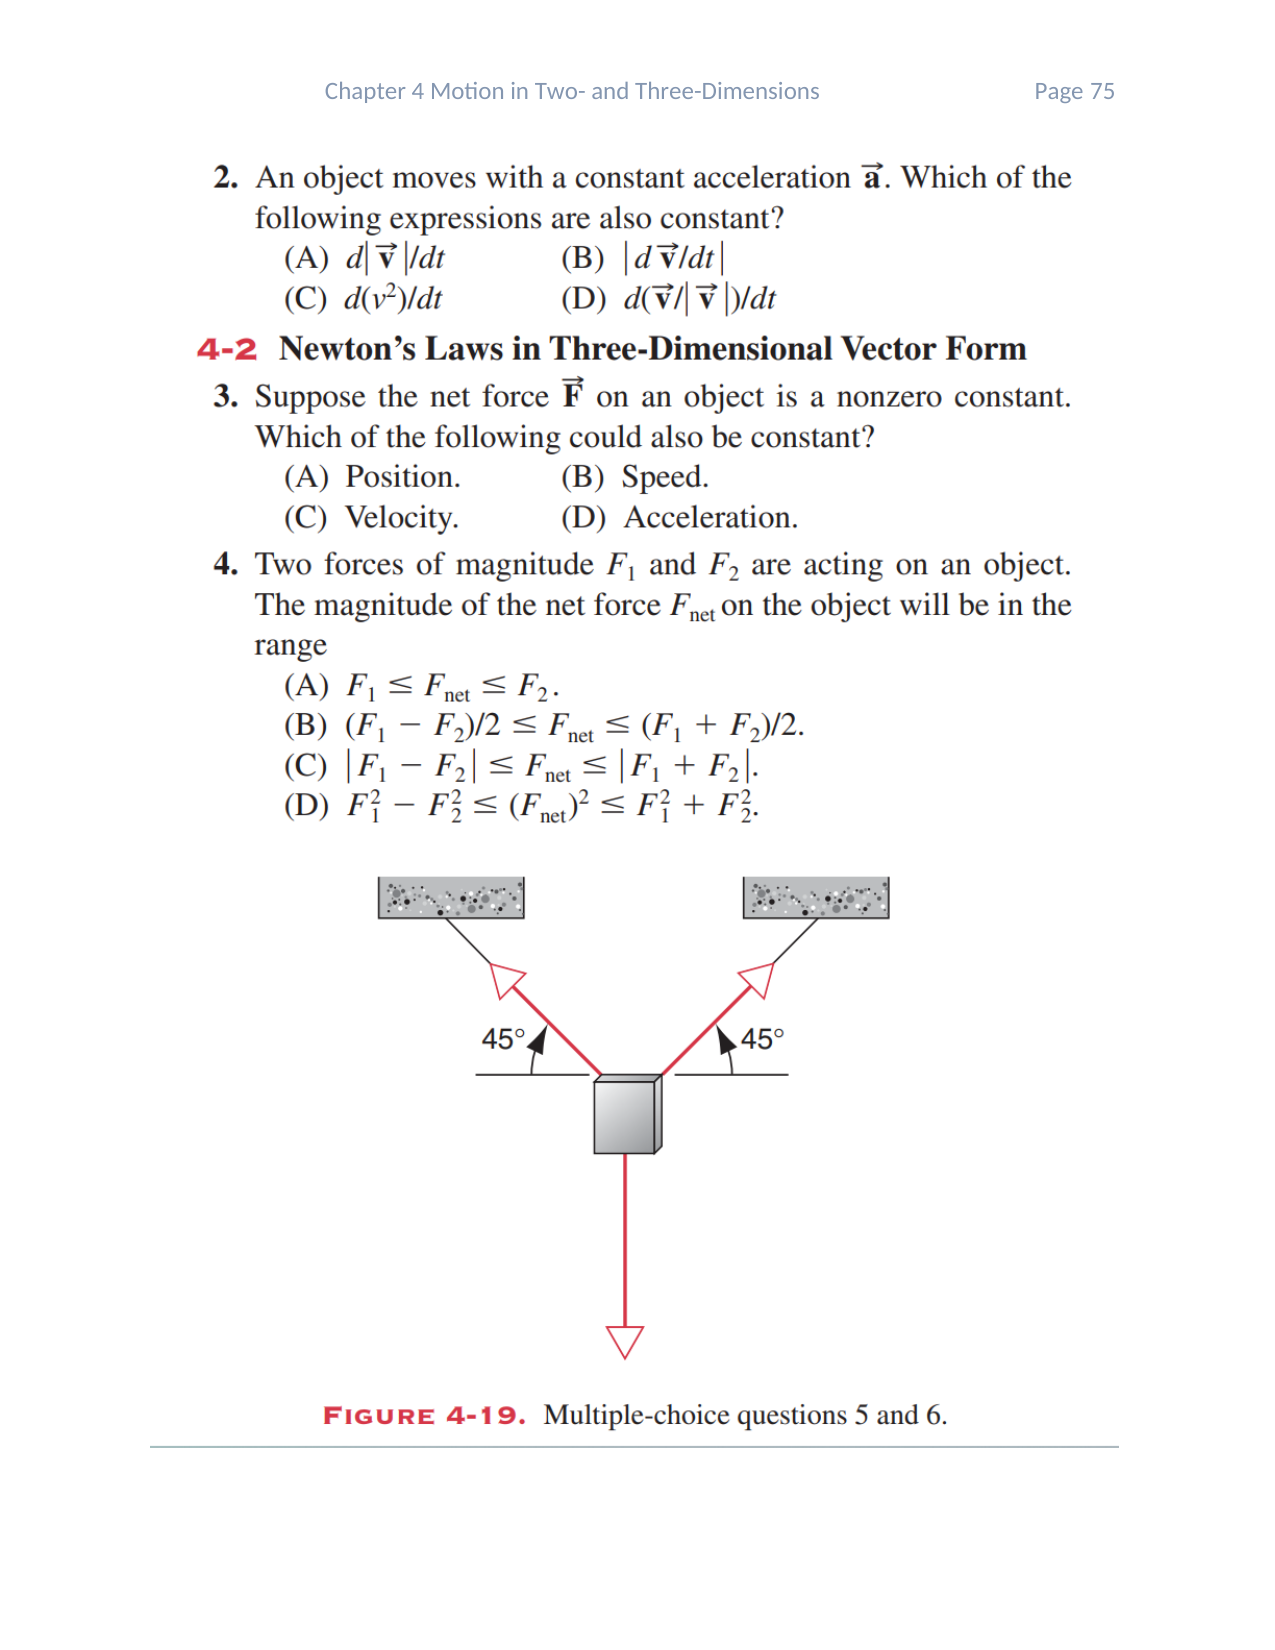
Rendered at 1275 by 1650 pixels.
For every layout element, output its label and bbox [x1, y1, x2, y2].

picture [150, 150, 1119, 1448]
